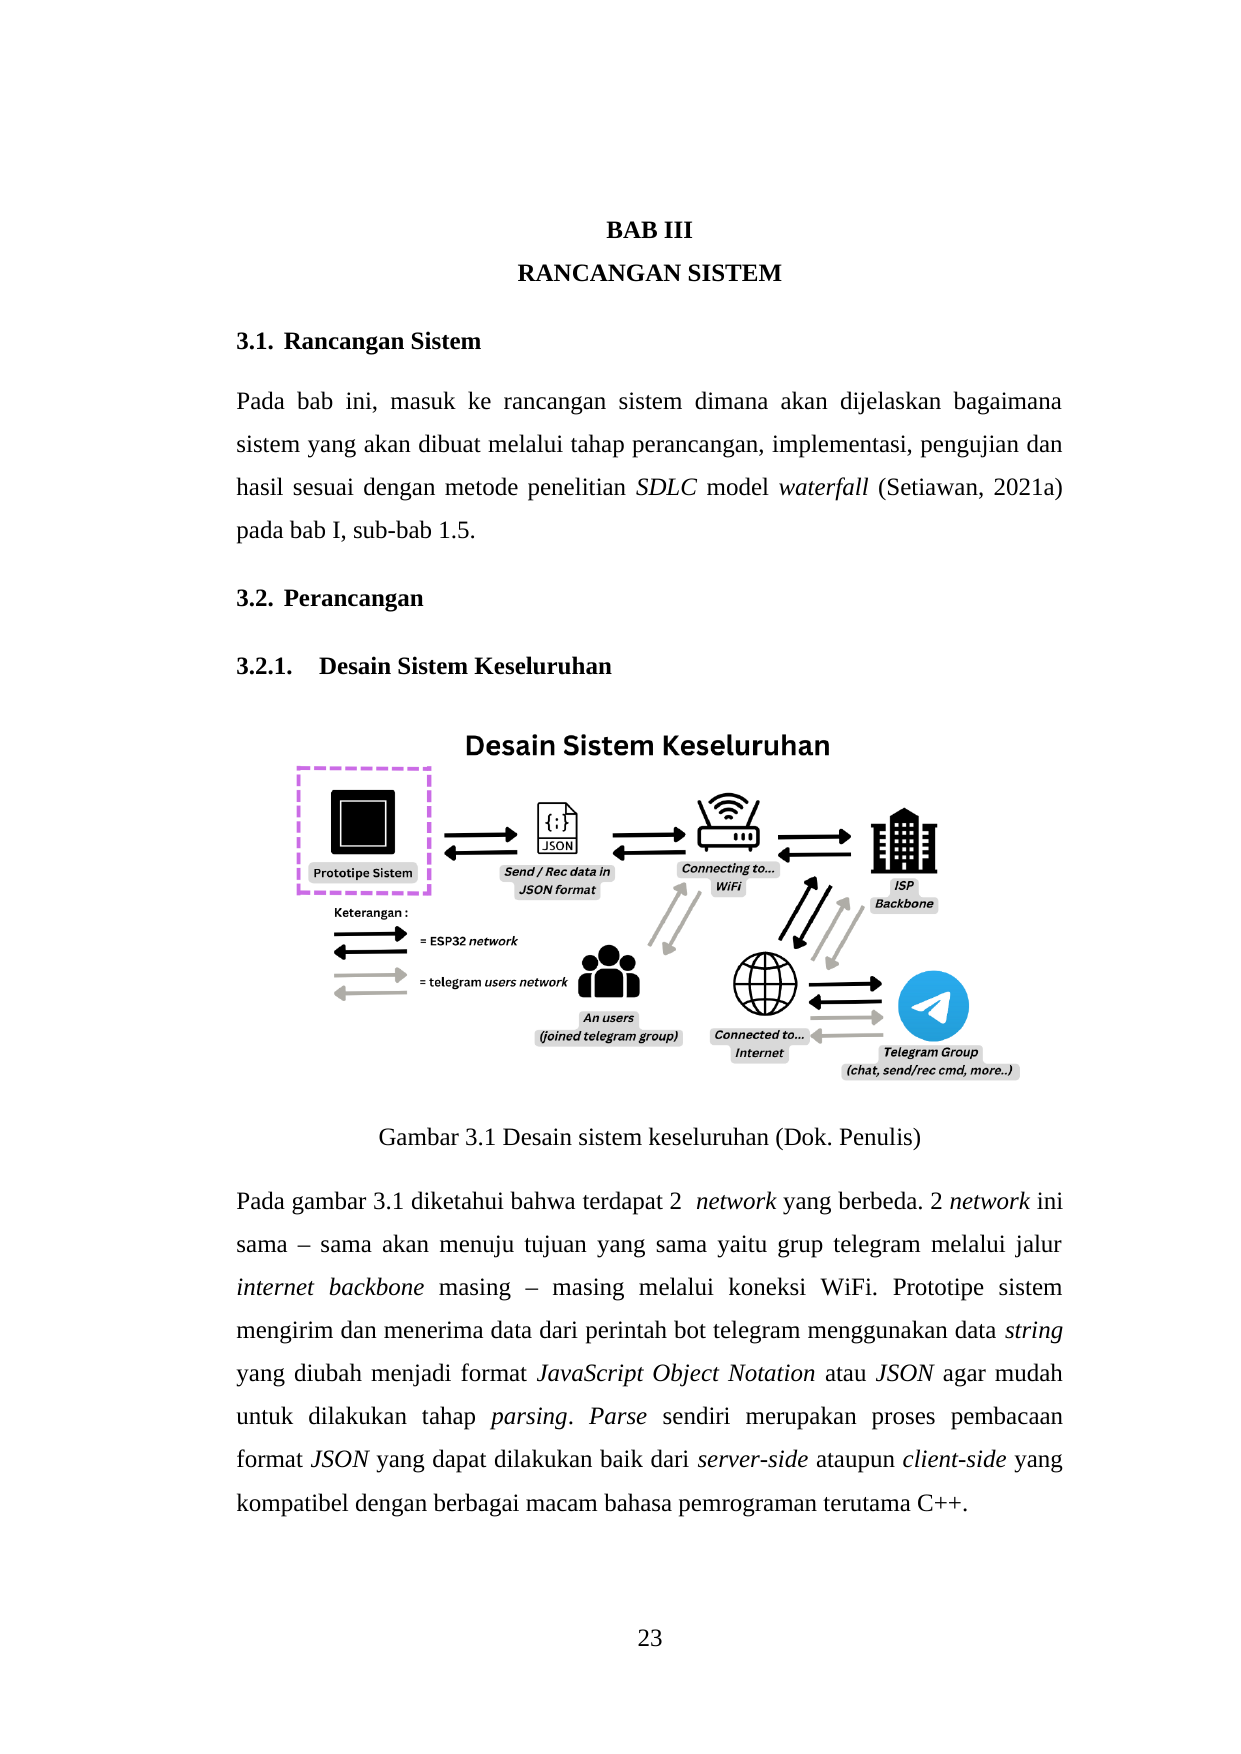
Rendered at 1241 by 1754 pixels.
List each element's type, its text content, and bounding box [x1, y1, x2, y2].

list Perancangan [236, 583, 1063, 612]
subtitle BAB III RANCANGAN SISTEM [236, 215, 1063, 287]
text Gambar 3.1 Desain sistem keseluruhan (Dok. Penulis) [236, 1122, 1063, 1151]
picture [236, 719, 1063, 1091]
text Pada bab ini, masuk ke rancangan sistem dimana akan dijelaskan bagaimana sistem yang akan dibuat melalui tahap perancangan, implementasi, pengujian dan hasil sesuai dengan metode penelitian SDLC model waterfall pada bab I, sub-bab 1.5. [236, 386, 1063, 544]
text Pada gambar 3.1 diketahui bahwa terdapat 2 network yang berbeda. 2 network ini sama – sama akan menuju tujuan yang sama yaitu grup telegram melalui jalur internet backbone masing – masing melalui koneksi WiFi. Prototipe sistem mengirim dan menerima data dari perintah bot telegram menggunakan data string yang diubah menjadi format JavaScript Object Notation atau JSON agar mudah untuk dilakukan tahap parsing. Parse sendiri merupakan proses pembacaan format JSON yang dapat dilakukan baik dari server-side ataupun client-side yang kompatibel dengan berbagai macam bahasa pemrograman terutama C++. [236, 1186, 1063, 1516]
list Desain Sistem Keseluruhan [236, 651, 1063, 680]
list Rancangan Sistem [236, 326, 1063, 355]
